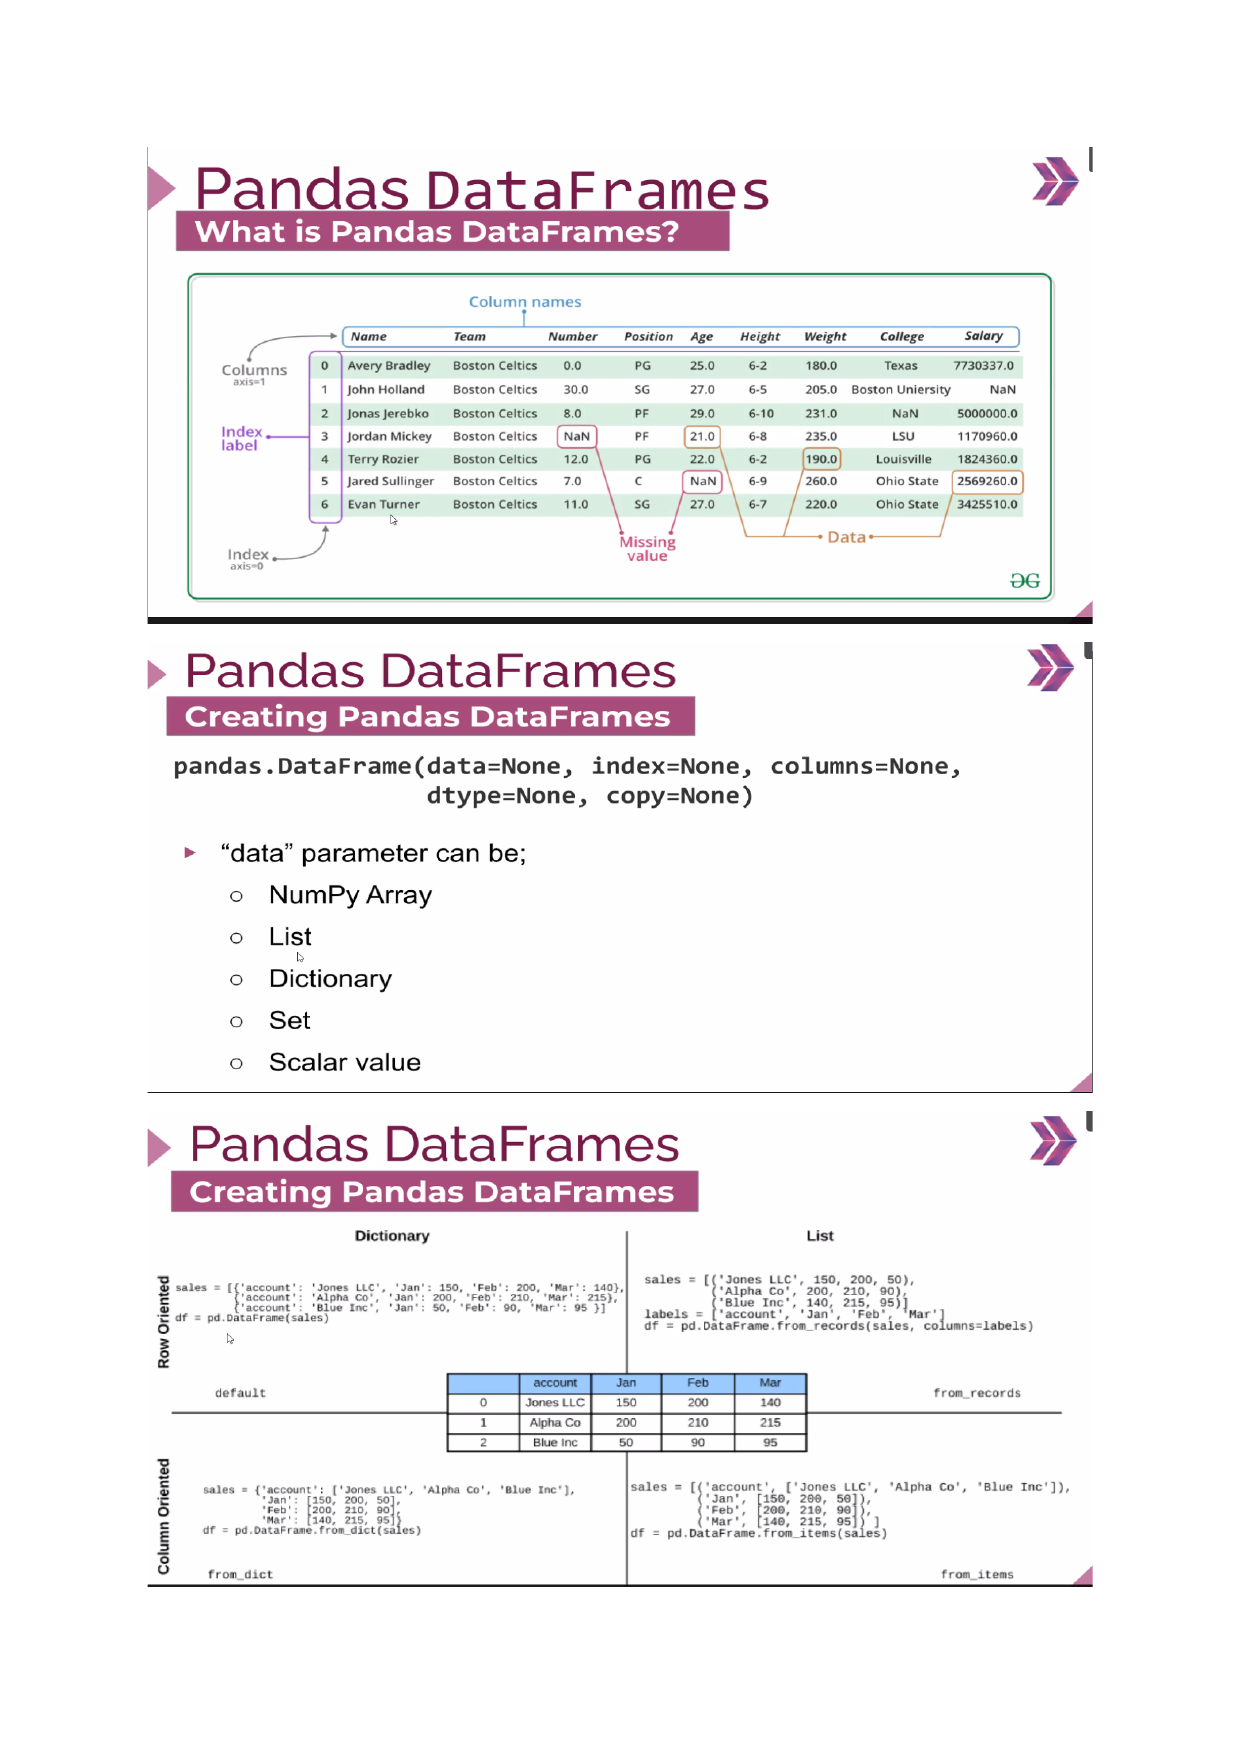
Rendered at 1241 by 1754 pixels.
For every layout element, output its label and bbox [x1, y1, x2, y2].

picture [147, 1111, 1093, 1587]
picture [147, 642, 1093, 1093]
picture [147, 147, 1093, 624]
